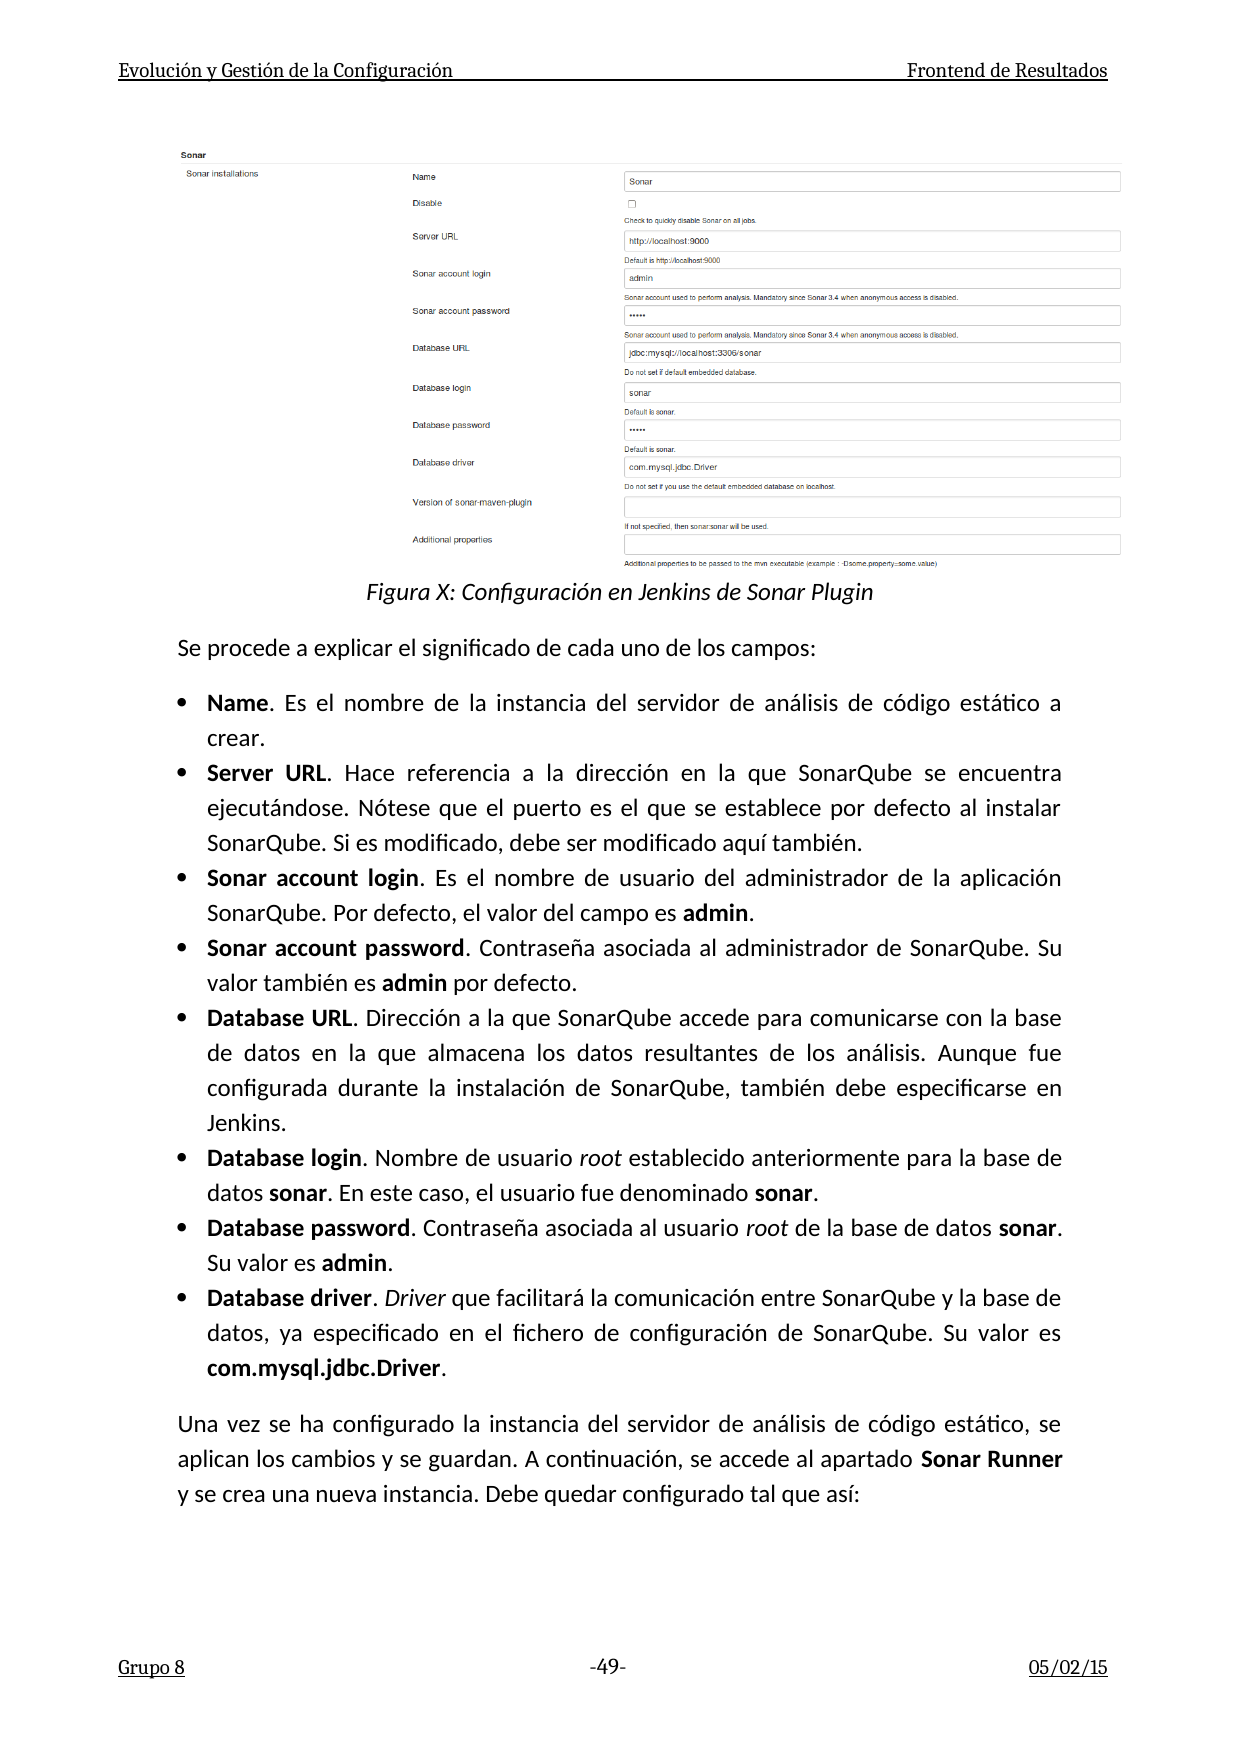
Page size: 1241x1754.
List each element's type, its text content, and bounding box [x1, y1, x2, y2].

text Se procede a explicar el significado de cada uno de los campos: [177, 632, 1063, 662]
picture [177, 147, 1123, 572]
list Sonar account login. Es el nombre de usuario del administrador de la aplicación SonarQube. Por defecto, el valor del campo es admin. [177, 863, 1063, 928]
text Figura X: Configuración en Jenkins de Sonar Plugin [177, 576, 1063, 606]
list Database URL. Dirección a la que SonarQube accede para comunicarse con la base de datos en la que almacena los datos resultantes de los análisis. Aunque fue configurada durante la instalación de SonarQube, también debe especificarse en Jenkins. [177, 1003, 1063, 1138]
list Name. Es el nombre de la instancia del servidor de análisis de código estático a crear. [177, 688, 1063, 753]
list Server URL. Hace referencia a la dirección en la que SonarQube se encuentra ejecutándose. Nótese que el puerto es el que se establece por defecto al instalar SonarQube. Si es modificado, debe ser modificado aquí también. [177, 758, 1063, 858]
list Sonar account password. Contraseña asociada al administrador de SonarQube. Su valor también es admin por defecto. [177, 933, 1063, 998]
list Database login. Nombre de usuario root establecido anteriormente para la base de datos sonar. En este caso, el usuario fue denominado sonar. [177, 1143, 1063, 1208]
list Database driver. Driver que facilitará la comunicación entre SonarQube y la base de datos, ya especificado en el fichero de configuración de SonarQube. Su valor es com.mysql.jdbc.Driver. [177, 1283, 1063, 1383]
list Database password. Contraseña asociada al usuario root de la base de datos sonar. Su valor es admin. [177, 1213, 1063, 1278]
text Una vez se ha configurado la instancia del servidor de análisis de código estático, se aplican los cambios y se guardan. A continuación, se accede al apartado Sonar Runner y se crea una nueva instancia. Debe quedar configurado tal que así: [177, 1408, 1063, 1509]
